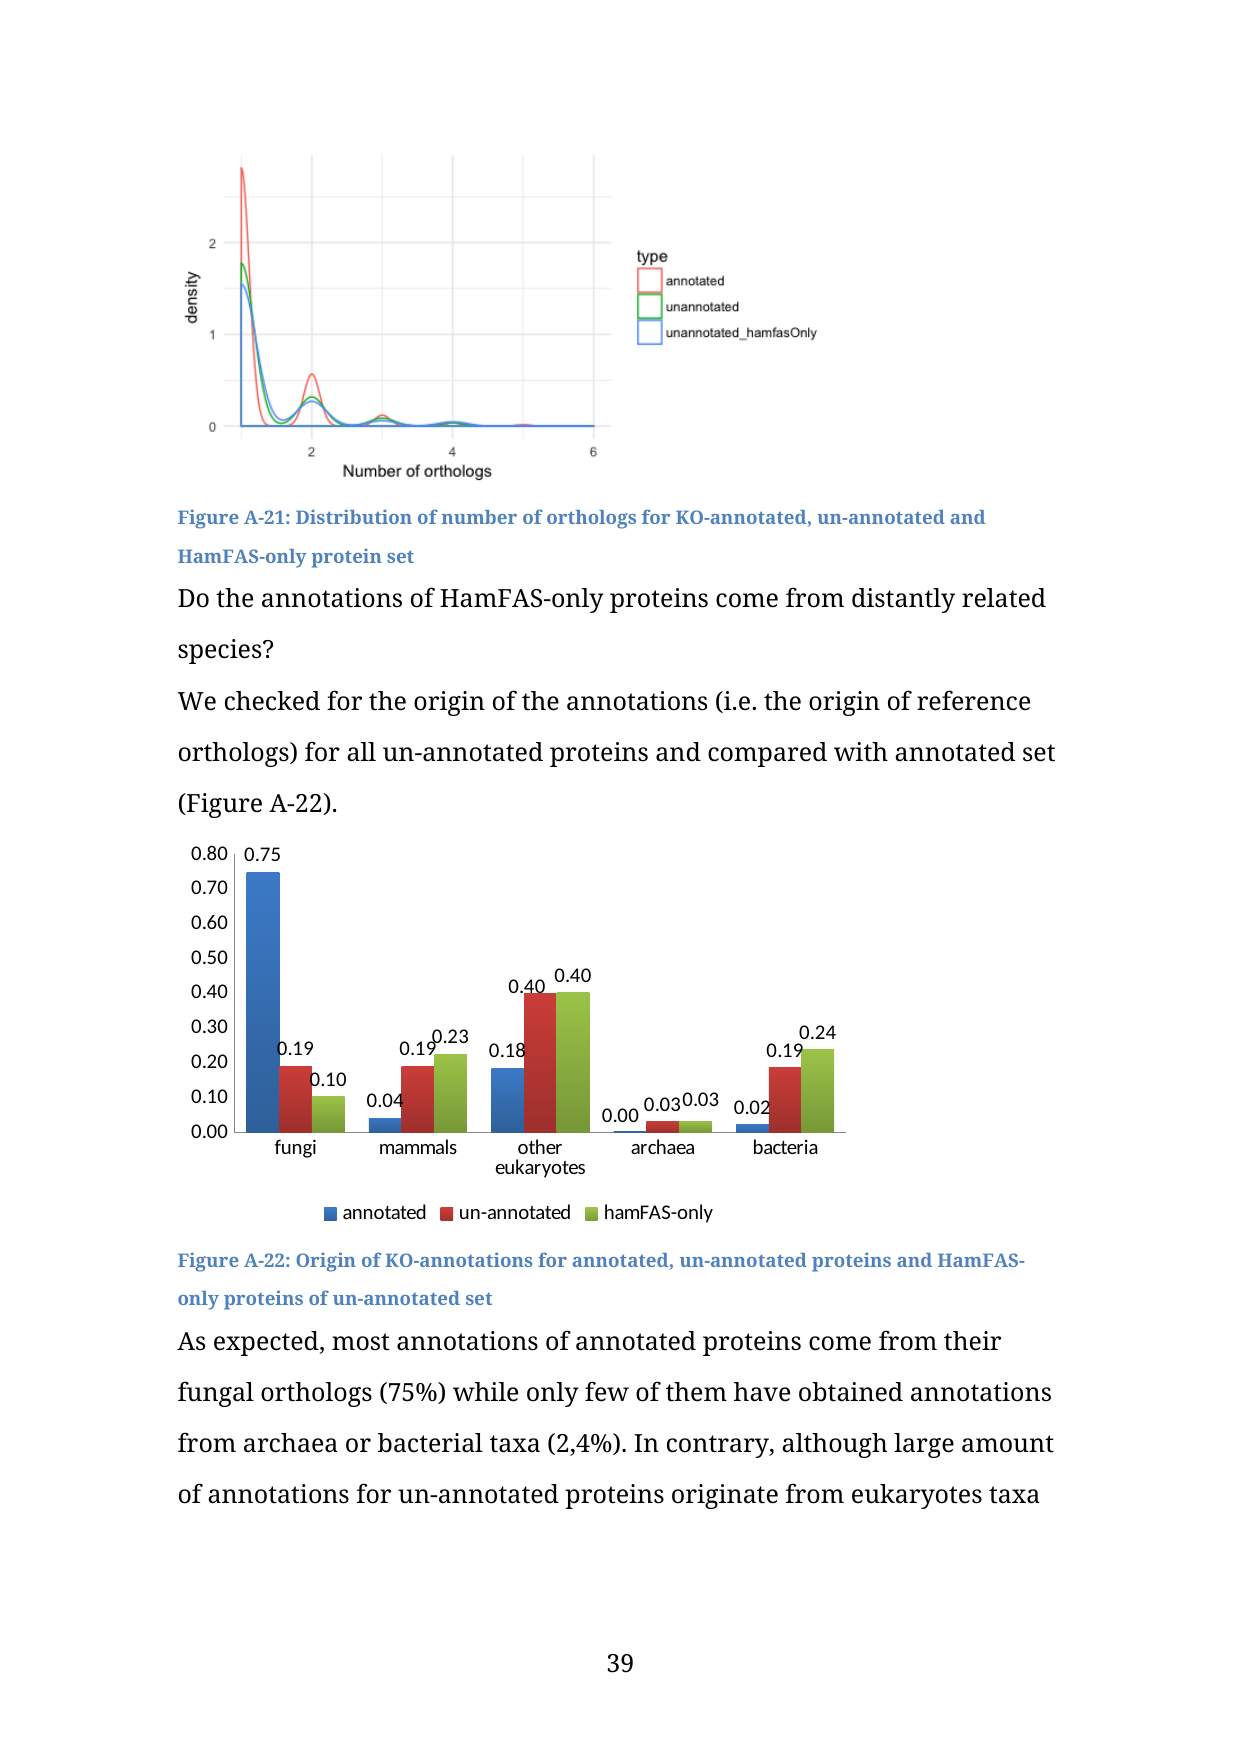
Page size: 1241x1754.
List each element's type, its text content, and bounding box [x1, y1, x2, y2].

text Figure A-22: Origin of KO-annotations for annotated, un-annotated proteins and HamFAS-only proteins of un-annotated set [177, 1247, 1063, 1311]
text Do the annotations of HamFAS-only proteins come from distantly related species? [177, 581, 1063, 666]
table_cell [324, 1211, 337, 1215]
text Figure A-21: Distribution of number of orthologs for KO-annotated, un-annotated and HamFAS-only protein set [177, 505, 1063, 568]
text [177, 1324, 1063, 1511]
text We checked for the origin of the annotations (i.e. the origin of reference orthologs) for all un-annotated proteins and compared with annotated set (Figure A-22). [177, 683, 1063, 819]
picture [177, 147, 834, 488]
